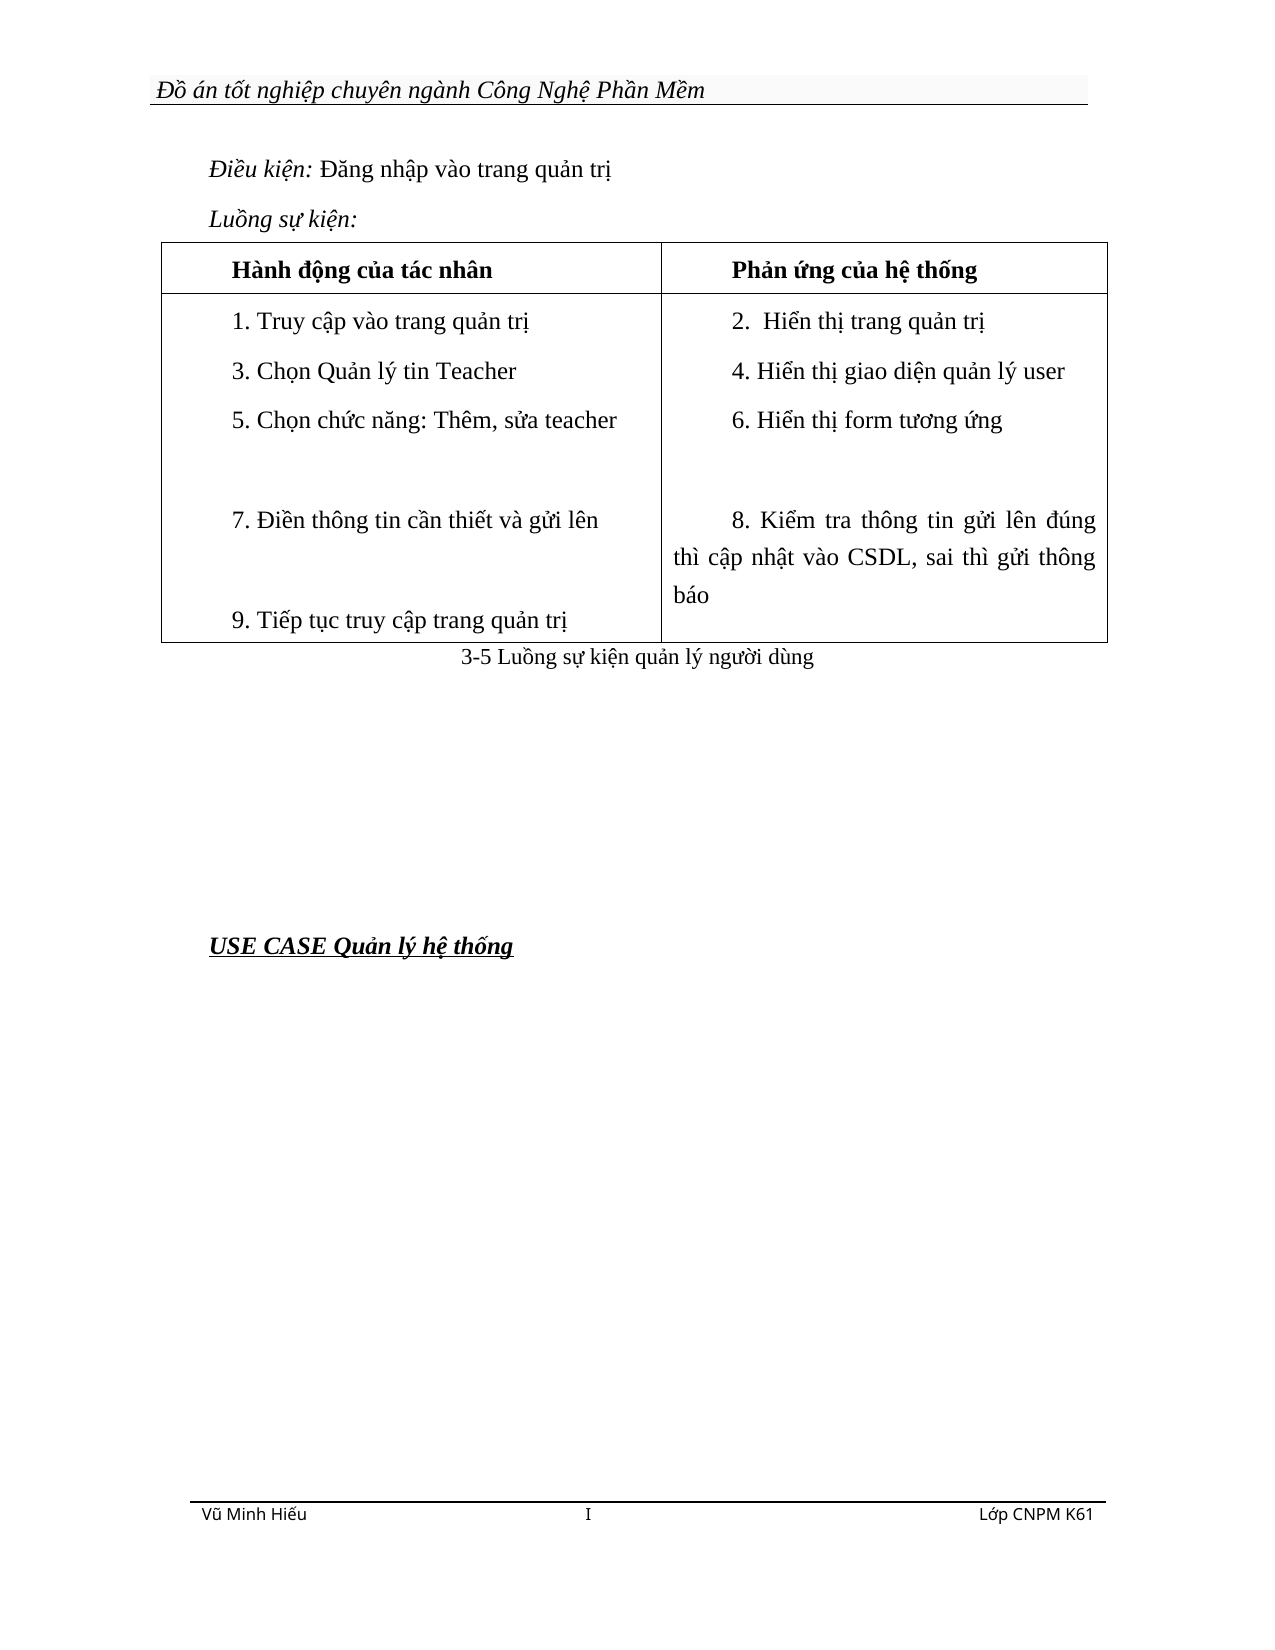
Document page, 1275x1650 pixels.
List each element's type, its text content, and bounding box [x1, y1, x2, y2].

table_cell 1. Truy cập vào trang quản trị 3. Chọn Quản lý tin Teacher 5. Chọn chức năng: Thêm, sửa teacher 7. Điền thông tin cần thiết và gửi lên 9. Tiếp tục truy cập trang quản trị [162, 294, 661, 642]
text USE CASE Quản lý hệ thống [208, 931, 1125, 960]
table_cell 2. Hiển thị trang quản trị 4. Hiển thị giao diện quản lý user 6. Hiển thị form tương ứng 8. Kiểm tra thông tin gửi lên đúng thì cập nhật vào CSDL, sai thì gửi thông báo [662, 294, 1107, 642]
text Luồng sự kiện: [150, 204, 1125, 233]
table_header Phản ứng của hệ thống [662, 243, 1107, 292]
table_header Hành động của tác nhân [162, 243, 661, 292]
text Điều kiện: Đăng nhập vào trang quản trị [150, 154, 1125, 183]
